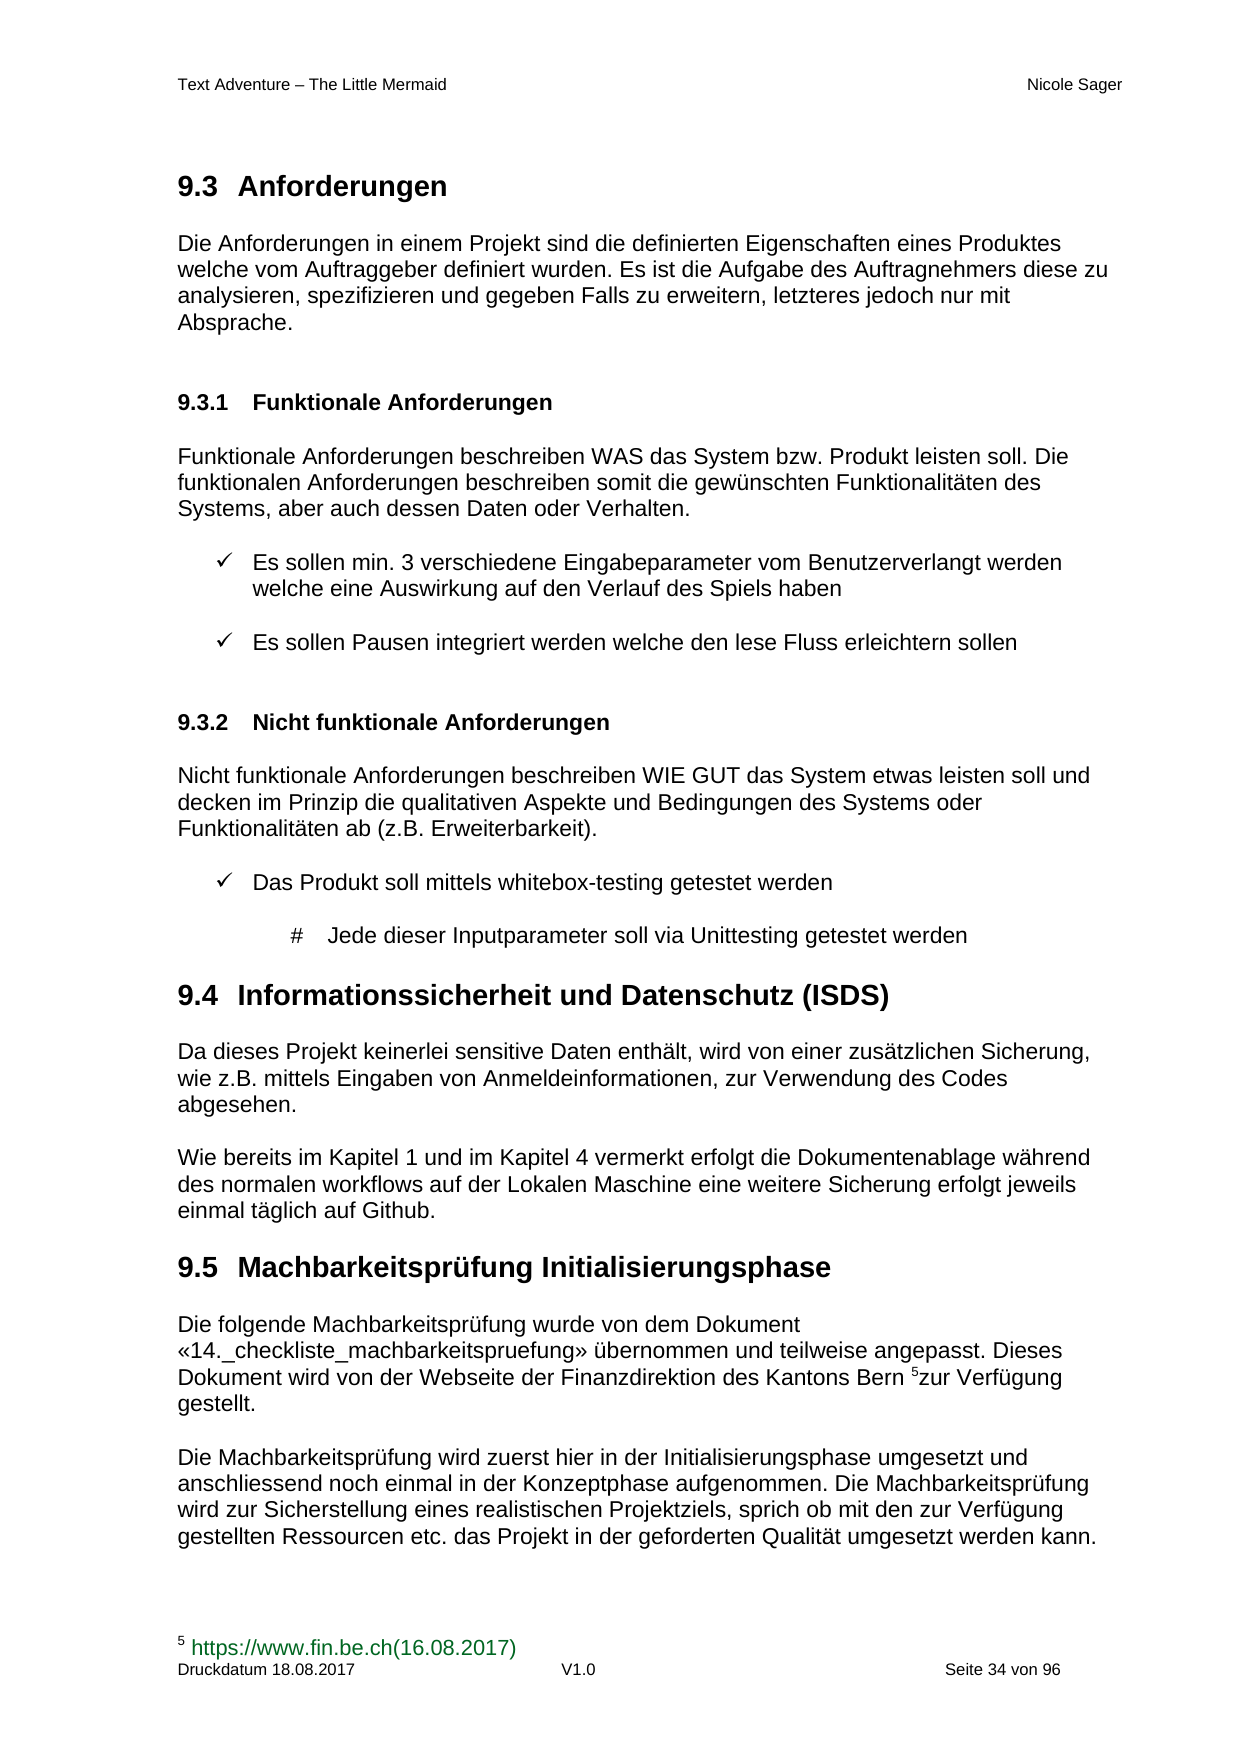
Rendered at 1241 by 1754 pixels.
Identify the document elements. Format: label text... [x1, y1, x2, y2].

subtitle Informationssicherheit und Datenschutz (ISDS) [177, 977, 1122, 1011]
subtitle Funktionale Anforderungen [177, 389, 1122, 416]
list Das Produkt soll mittels whitebox-testing getestet werden [215, 869, 1122, 895]
subtitle Nicht funktionale Anforderungen [177, 709, 1122, 735]
text Die Machbarkeitsprüfung wird zuerst hier in der Initialisierungsphase umgesetzt und anschliessend noch einmal in der Konzeptphase aufgenommen. Die Machbarkeitsprüfung wird zur Sicherstellung eines realistischen Projektziels, sprich ob mit den zur Verfügung gestellten Ressourcen etc. das Projekt in der geforderten Qualität umgesetzt werden kann. [177, 1443, 1122, 1549]
text Da dieses Projekt keinerlei sensitive Daten enthält, wird von einer zusätzlichen Sicherung, wie z.B. mittels Eingaben von Anmeldeinformationen, zur Verwendung des Codes abgesehen. [177, 1038, 1122, 1117]
list Es sollen Pausen integriert werden welche den lese Fluss erleichtern sollen [215, 628, 1122, 655]
text Die folgende Machbarkeitsprüfung wurde von dem Dokument «14._checkliste_machbarkeitspruefung» übernommen und teilweise angepasst. Dieses Dokument wird von der Webseite der Finanzdirektion des Kantons Bern zur Verfügung gestellt. [177, 1311, 1122, 1416]
text Wie bereits im Kapitel 1 und im Kapitel 4 vermerkt erfolgt die Dokumentenablage während des normalen workflows auf der Lokalen Maschine eine weitere Sicherung erfolgt jeweils einmal täglich auf Github. [177, 1144, 1122, 1223]
list Jede dieser Inputparameter soll via Unittesting getestet werden [290, 922, 1122, 950]
subtitle Machbarkeitsprüfung Initialisierungsphase [177, 1250, 1122, 1284]
text Nicht funktionale Anforderungen beschreiben WIE GUT das System etwas leisten soll und decken im Prinzip die qualitativen Aspekte und Bedingungen des Systems oder Funktionalitäten ab (z.B. Erweiterbarkeit). [177, 762, 1122, 842]
subtitle Anforderungen [177, 169, 1122, 202]
text Funktionale Anforderungen beschreiben WAS das System bzw. Produkt leisten soll. Die funktionalen Anforderungen beschreiben somit die gewünschten Funktionalitäten des Systems, aber auch dessen Daten oder Verhalten. [177, 443, 1122, 522]
text Die Anforderungen in einem Projekt sind die definierten Eigenschaften eines Produktes welche vom Auftraggeber definiert wurden. Es ist die Aufgabe des Auftragnehmers diese zu analysieren, spezifizieren und gegeben Falls zu erweitern, letzteres jedoch nur mit Absprache. [177, 229, 1122, 335]
list Es sollen min. 3 verschiedene Eingabeparameter vom Benutzerverlangt werden welche eine Auswirkung auf den Verlauf des Spiels haben [215, 549, 1122, 601]
